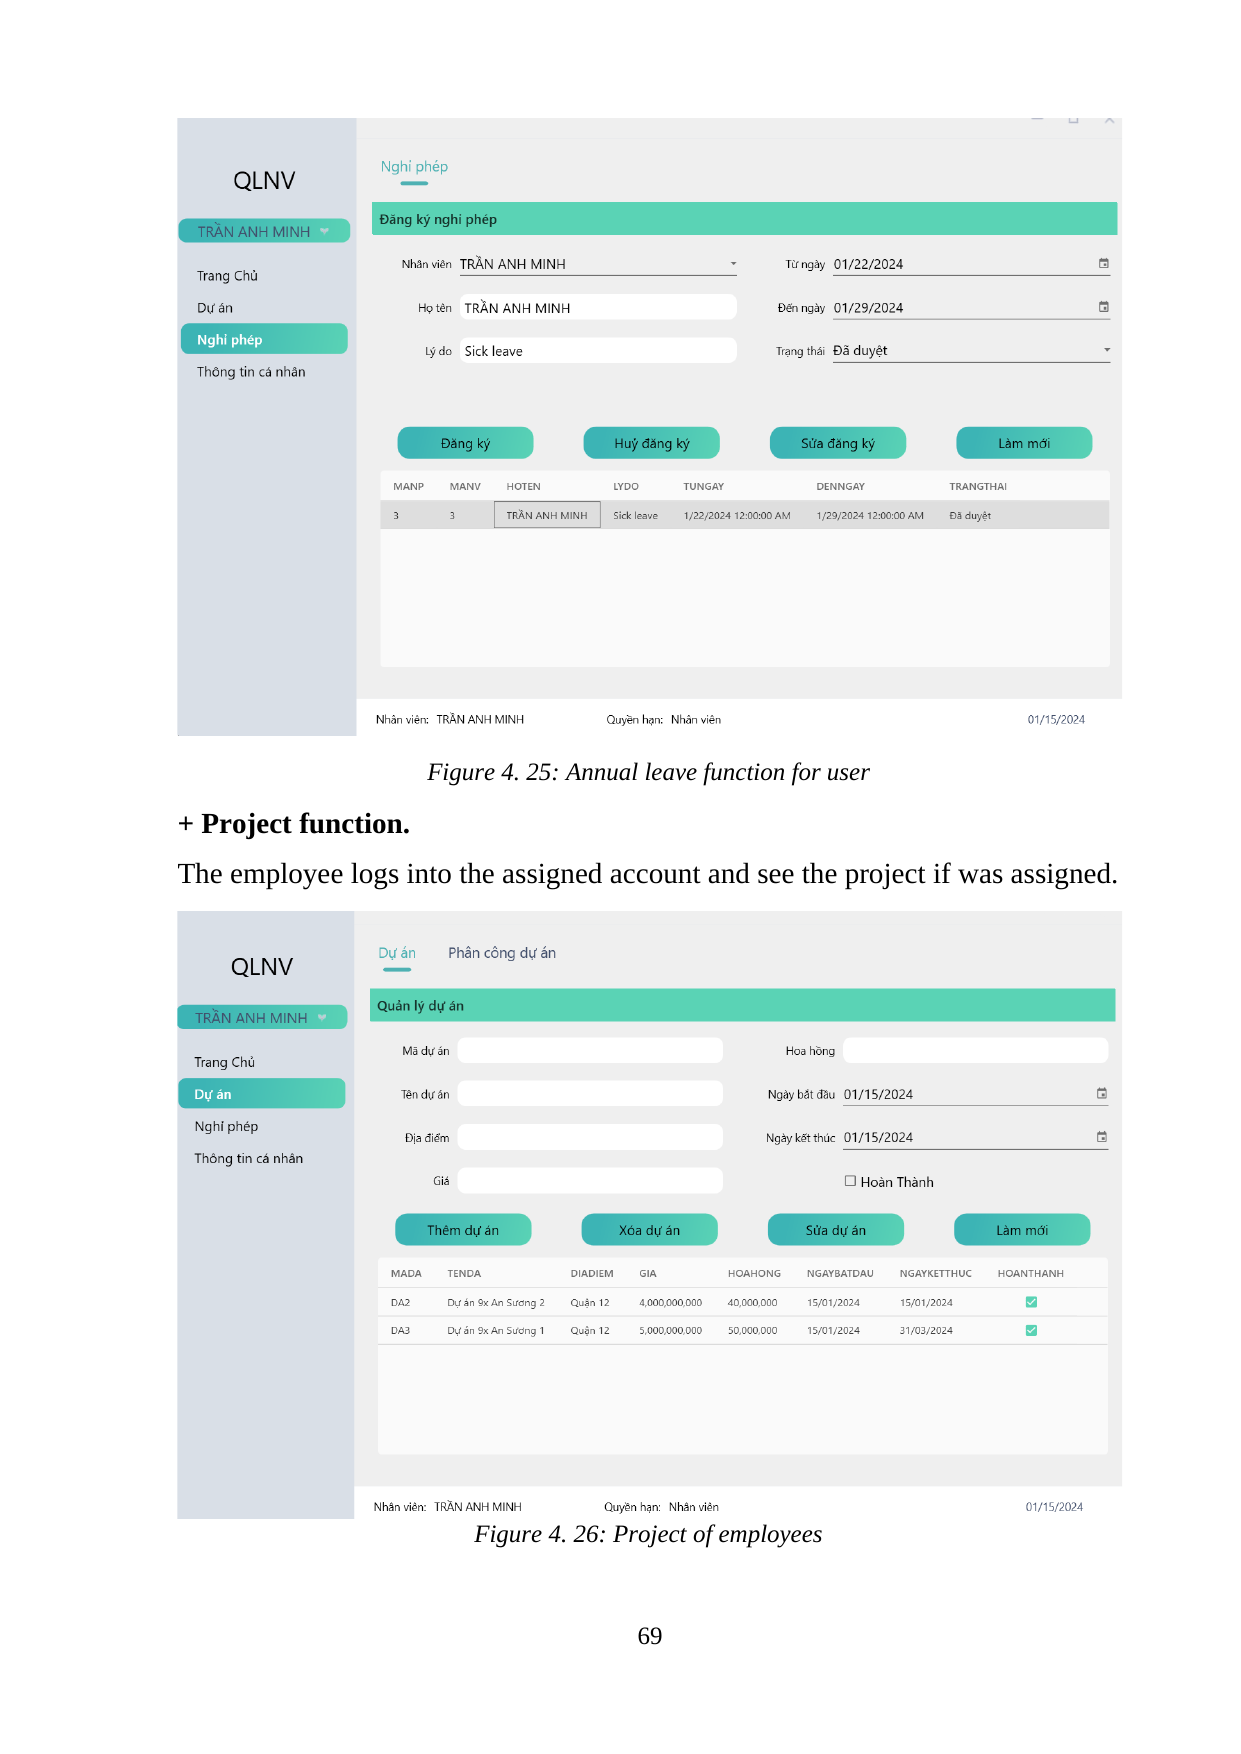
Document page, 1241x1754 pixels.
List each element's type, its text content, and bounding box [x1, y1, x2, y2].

text Figure 4. 26: Project of employees [177, 1519, 1122, 1548]
text Figure 4. 25: Annual leave function for user [177, 757, 1122, 786]
text The employee logs into the assigned account and see the project if was assigned. [177, 857, 1122, 890]
picture [177, 118, 1123, 736]
picture [177, 911, 1123, 1519]
text + Project function. [177, 806, 1122, 840]
